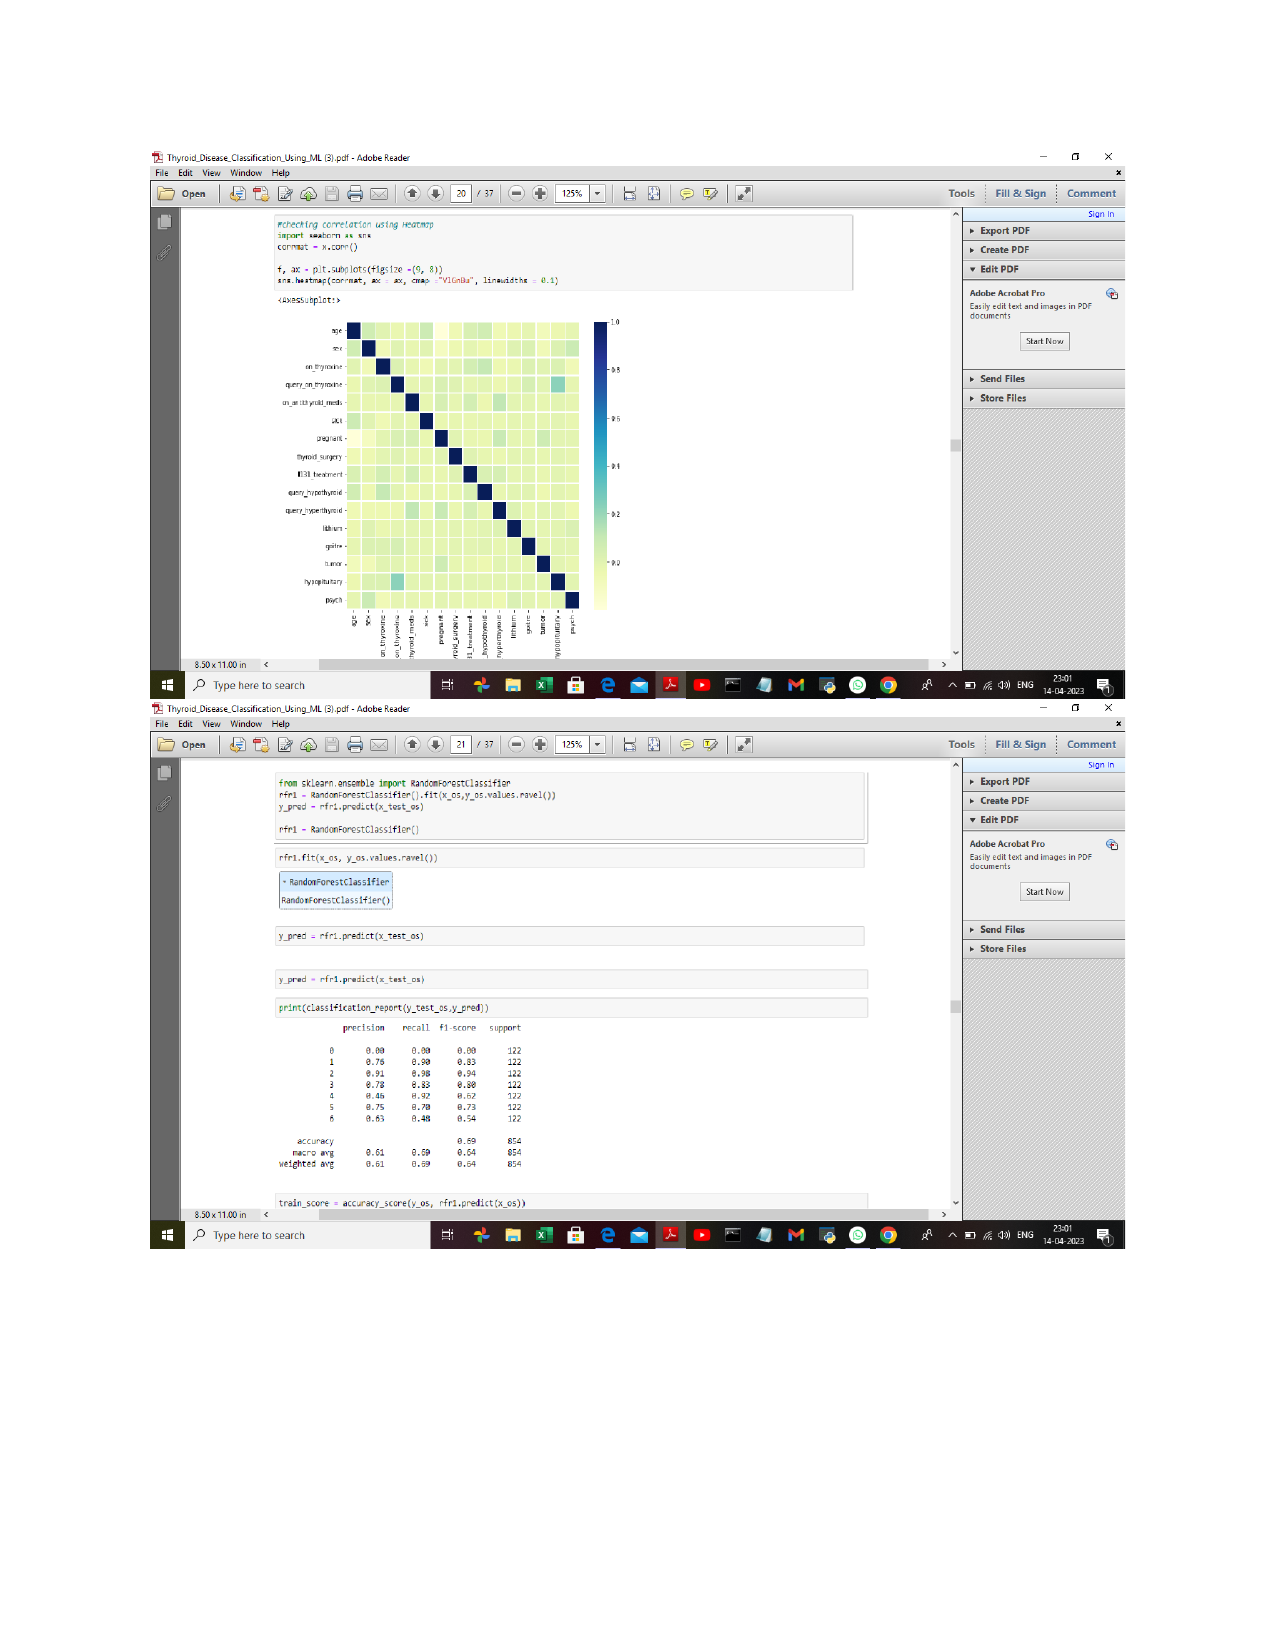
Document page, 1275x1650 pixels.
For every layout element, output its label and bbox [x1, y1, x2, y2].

picture [150, 700, 1125, 1249]
picture [150, 150, 1125, 699]
